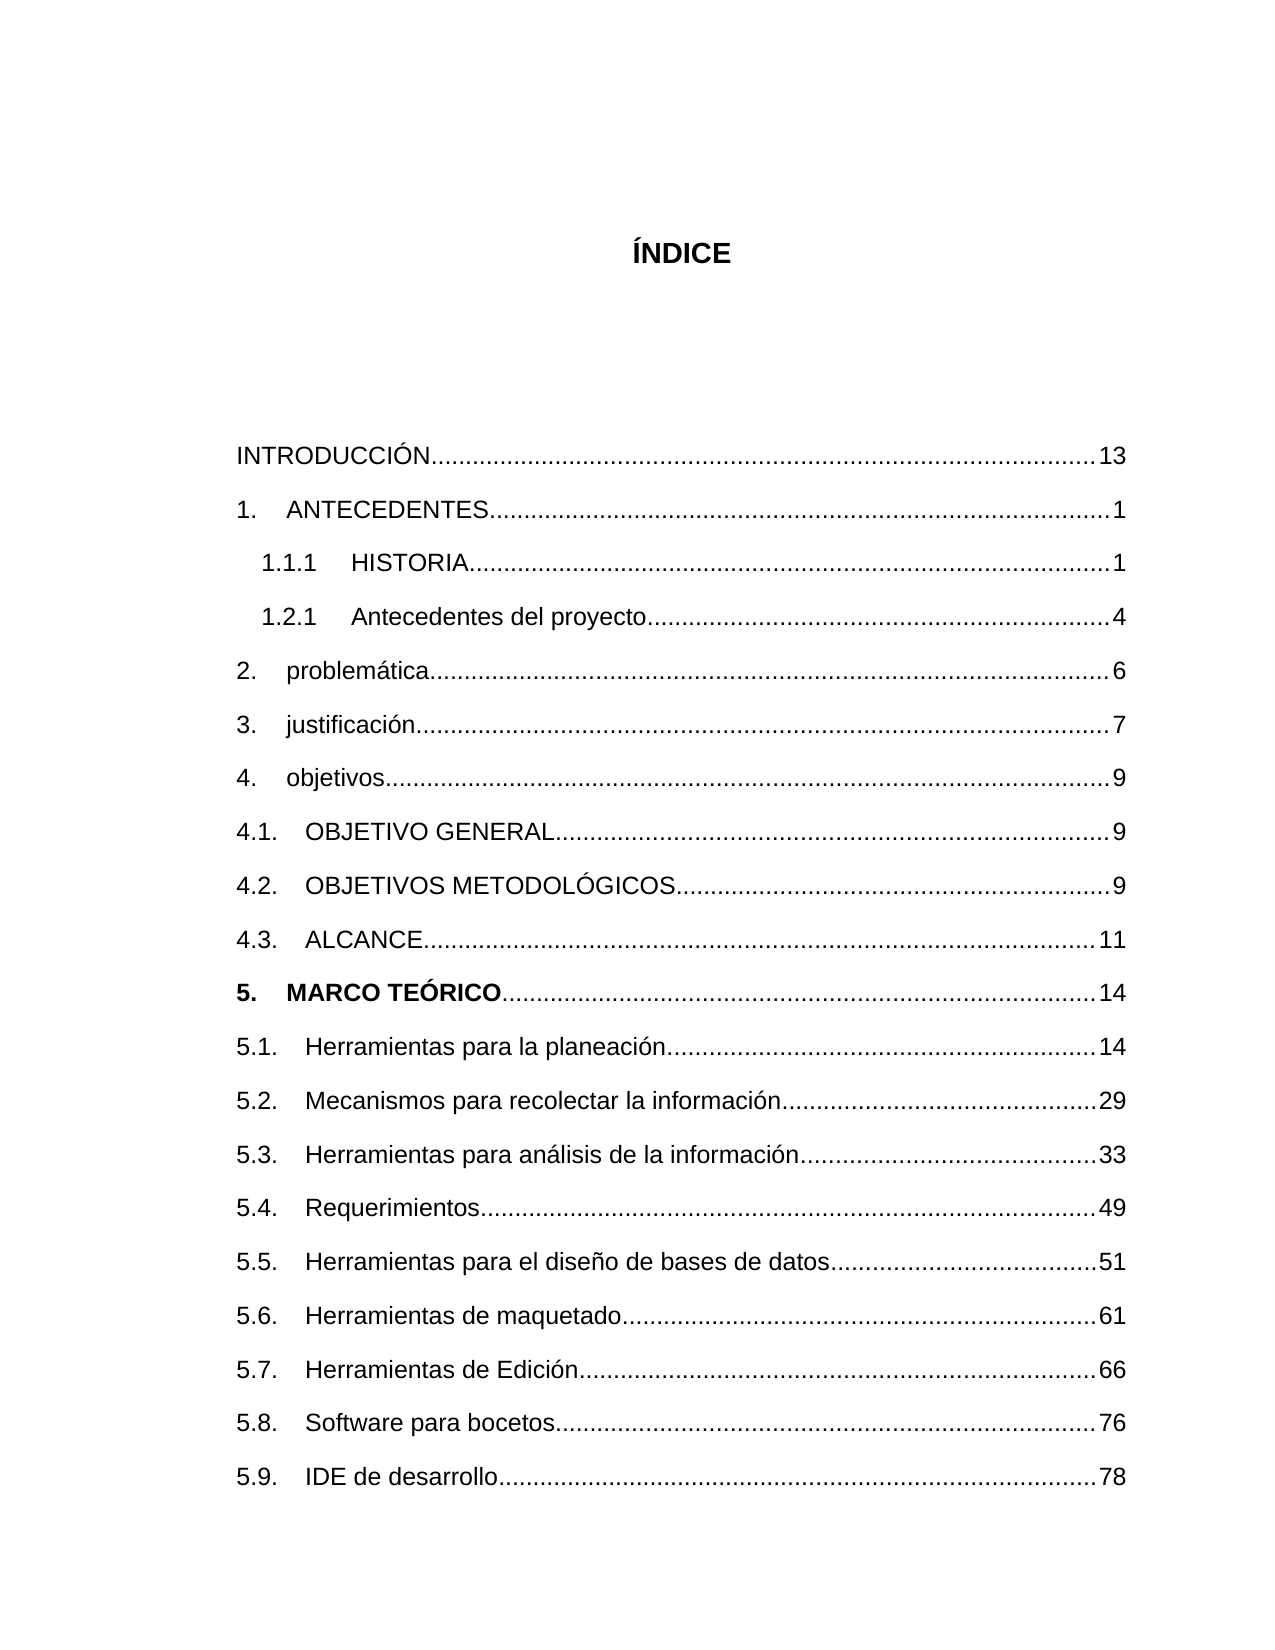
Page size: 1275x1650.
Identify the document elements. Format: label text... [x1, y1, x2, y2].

text ÍNDICE [236, 236, 1127, 270]
